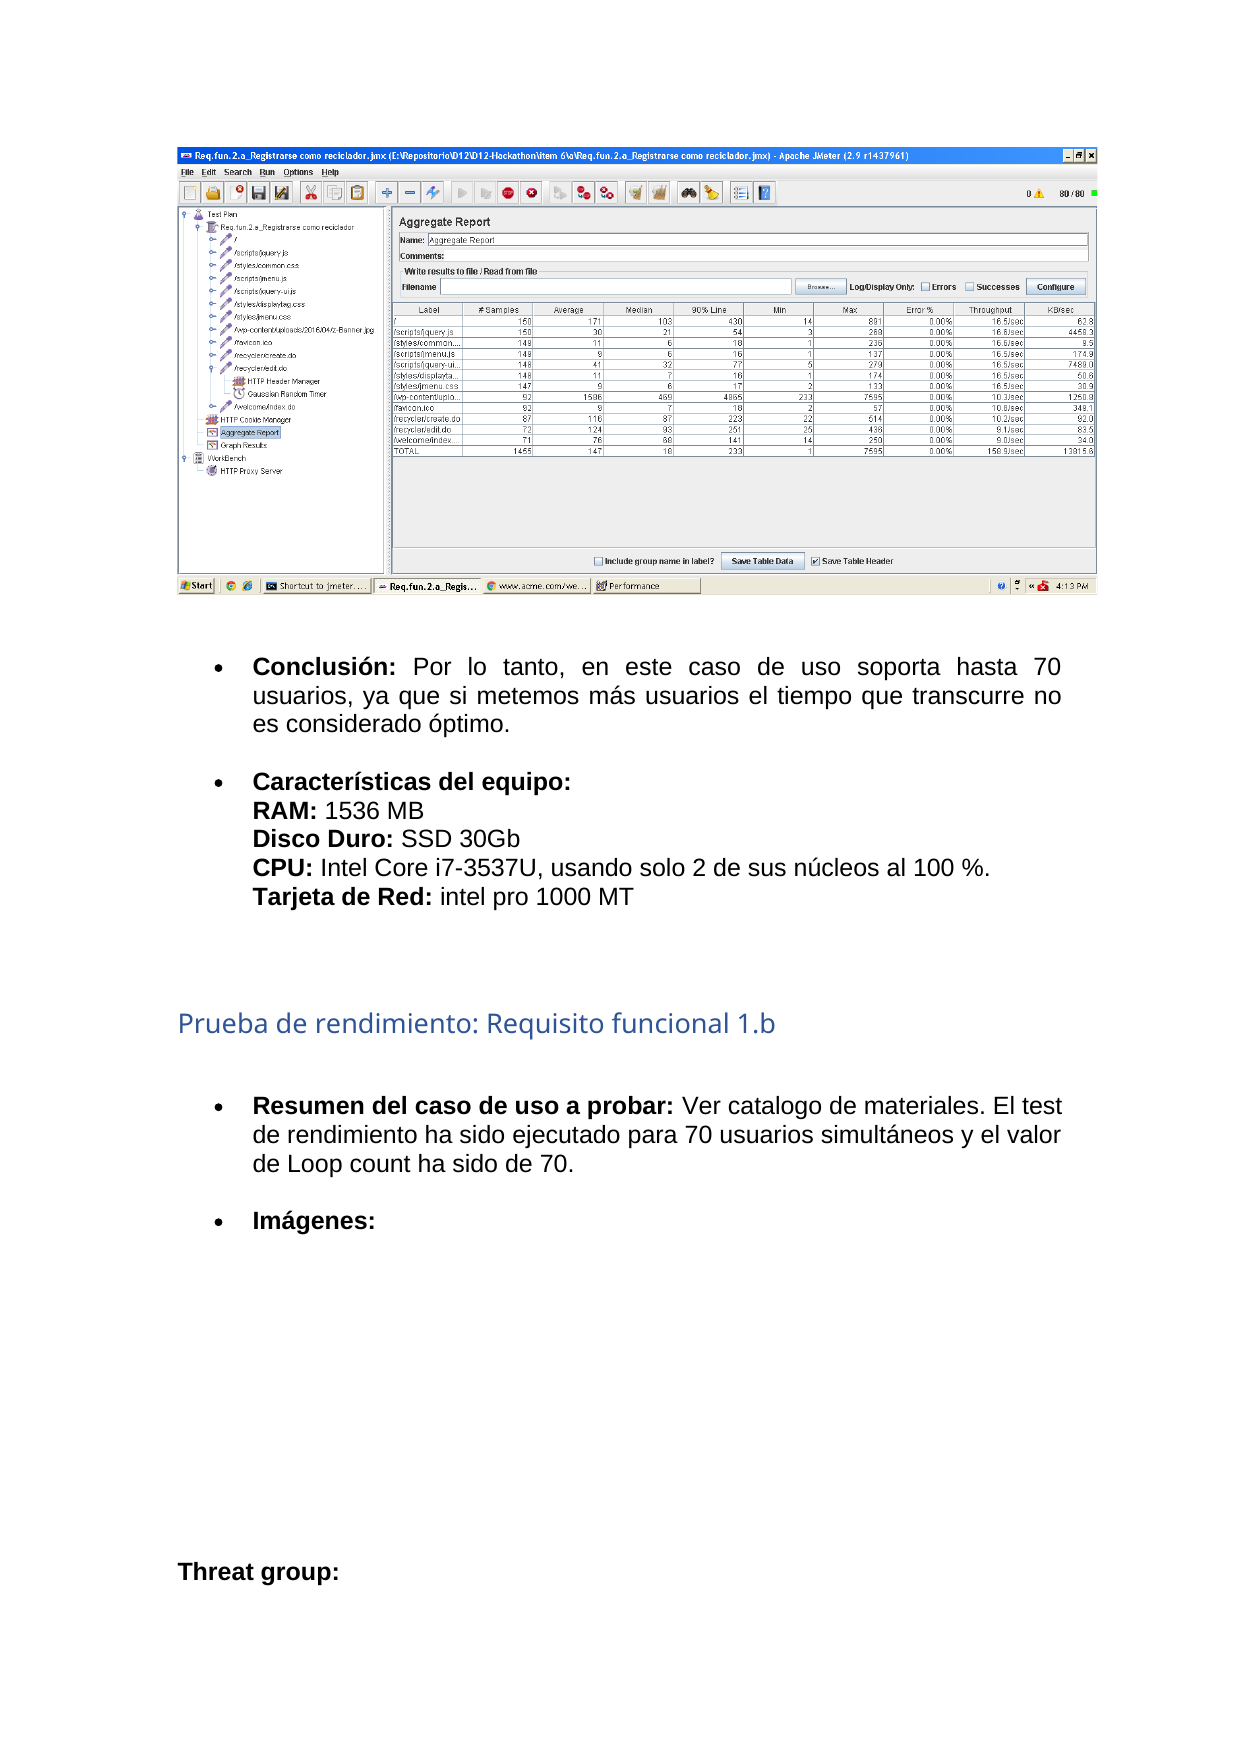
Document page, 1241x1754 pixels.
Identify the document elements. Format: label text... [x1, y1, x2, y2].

list Resumen del caso de uso a probar: Ver catalogo de materiales. El test de rendimiento ha sido ejecutado para 70 usuarios simultáneos y el valor de Loop count ha sido de 70. [215, 1091, 1063, 1177]
subtitle Prueba de rendimiento: Requisito funcional 1.b [177, 1004, 1063, 1041]
list Características del equipo: [215, 767, 1063, 796]
list Imágenes: [215, 1206, 1063, 1235]
text RAM: 1536 MB [252, 796, 1063, 824]
text CPU: Intel Core i7-3537U, usando solo 2 de sus núcleos al 100 %. [252, 853, 1063, 882]
text Threat group: [177, 1557, 1063, 1586]
picture [177, 147, 1098, 595]
list Conclusión: Por lo tanto, en este caso de uso soporta hasta 70 usuarios, ya que si metemos más usuarios el tiempo que transcurre no es considerado óptimo. [215, 652, 1063, 738]
text Disco Duro: SSD 30Gb [177, 824, 1063, 853]
text Tarjeta de Red: intel pro 1000 MT [252, 882, 1063, 911]
